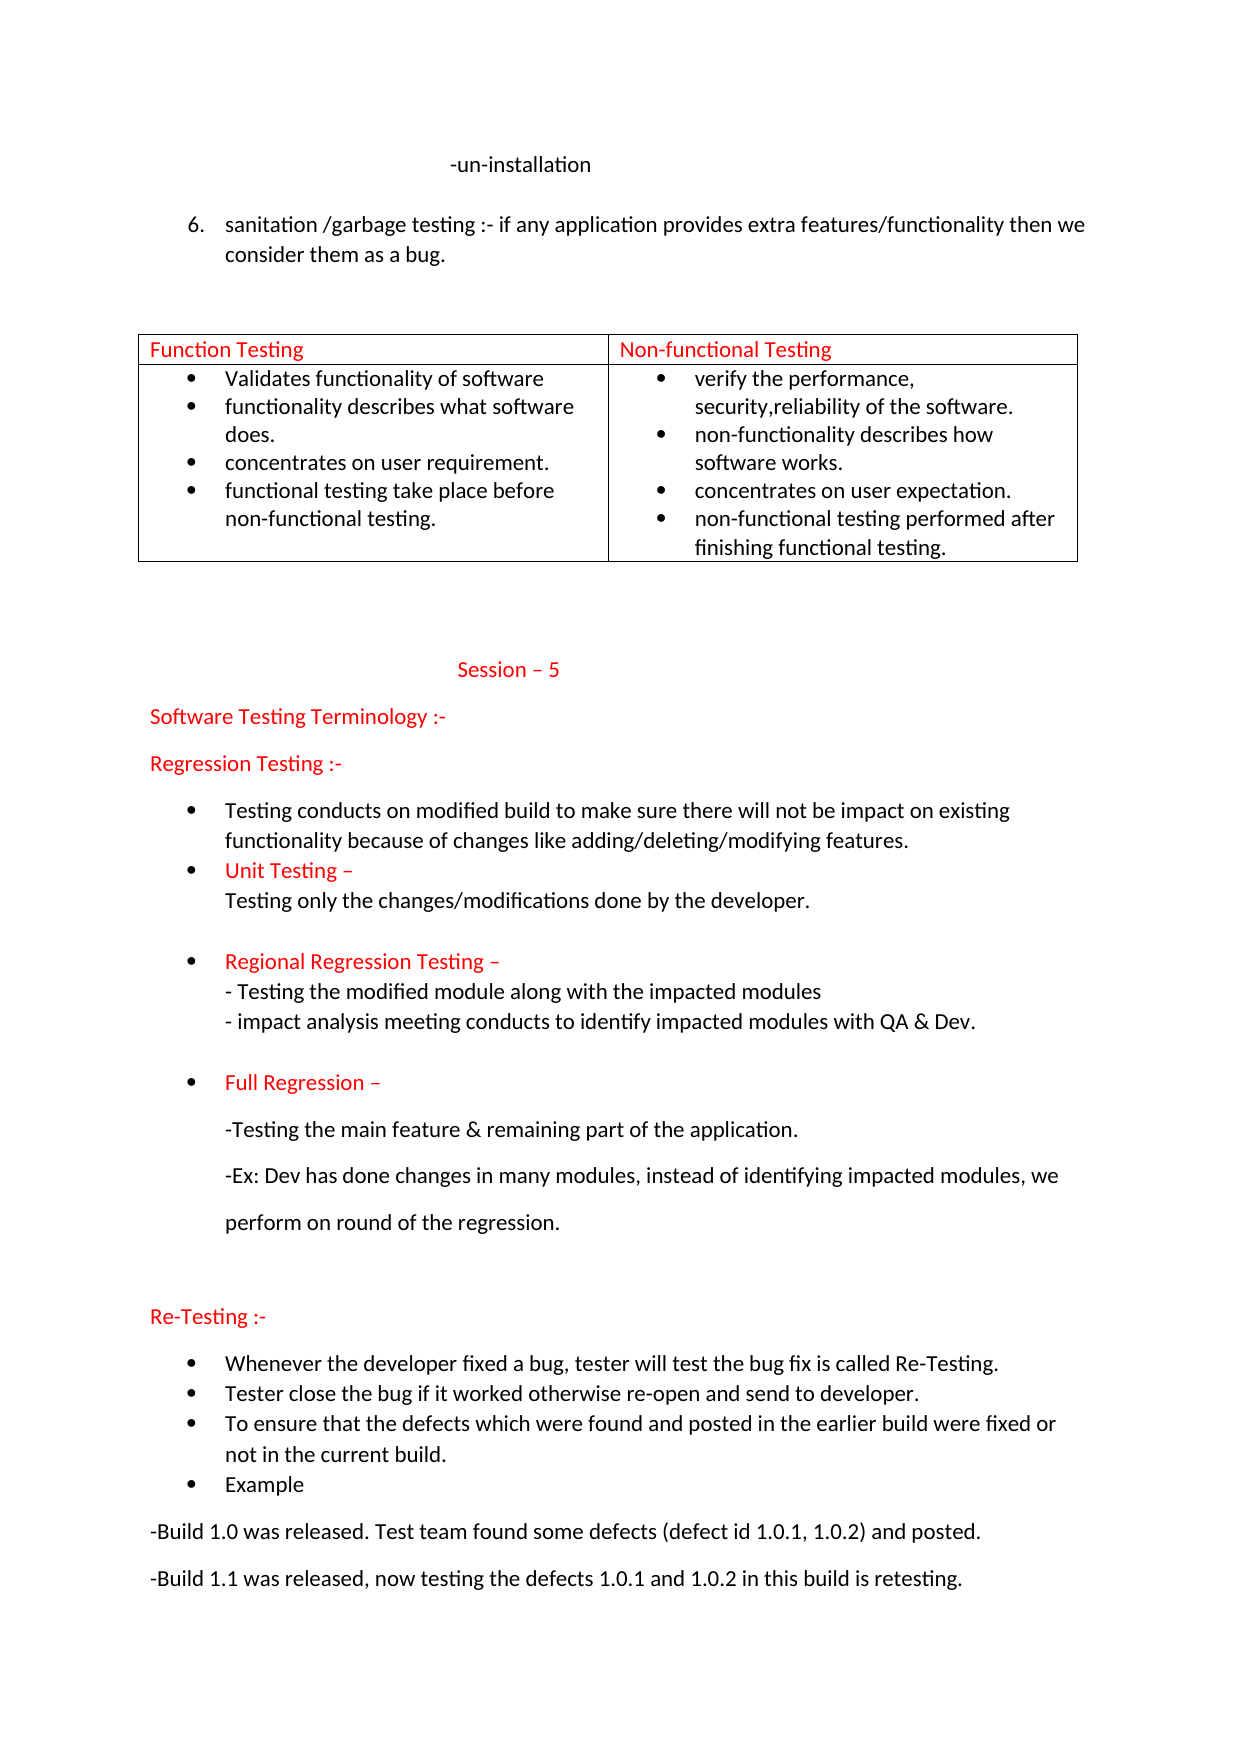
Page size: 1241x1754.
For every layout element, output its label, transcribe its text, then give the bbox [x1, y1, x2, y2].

list Regional Regression Testing – [187, 947, 1090, 975]
list Testing conducts on modified build to make sure there will not be impact on existing functionality because of changes like adding/deleting/modifying features. [187, 796, 1090, 854]
text Software Testing Terminology :- [150, 702, 1090, 730]
list sanitation /garbage testing :- if any application provides extra features/functionality then we consider them as a bug. [187, 210, 1090, 269]
list To ensure that the defects which were found and posted in the earlier build were fixed or not in the current build. [187, 1409, 1090, 1468]
list Full Regression – [187, 1068, 1090, 1096]
text -Build 1.1 was released, now testing the defects 1.0.1 and 1.0.2 in this build is retesting. [150, 1564, 1090, 1592]
text Regression Testing :- [150, 749, 1090, 777]
list Unit Testing – [187, 856, 1090, 884]
table_cell Validates functionality of software functionality describes what software does. concentrates on user requirement. functional testing take place before non-functional testing. [139, 365, 608, 561]
table_header Function Testing [139, 335, 608, 363]
text -Testing the main feature & remaining part of the application. [150, 1115, 1090, 1143]
table_cell verify the performance, security,reliability of the software. non-functionality describes how software works. concentrates on user expectation. non-functional testing performed after finishing functional testing. [609, 365, 1077, 561]
list - impact analysis meeting conducts to identify impacted modules with QA & Dev. [225, 1007, 1090, 1036]
text Session – 5 [150, 655, 1090, 683]
table_header Non-functional Testing [609, 335, 1077, 363]
list - Testing the modified module along with the impacted modules [225, 977, 1090, 1005]
list Tester close the bug if it worked otherwise re-open and send to developer. [187, 1379, 1090, 1407]
text -Ex: Dev has done changes in many modules, instead of identifying impacted modules, we [150, 1162, 1090, 1190]
list Example [187, 1470, 1090, 1498]
text Re-Testing :- [150, 1302, 1090, 1330]
text -Build 1.0 was released. Test team found some defects (defect id 1.0.1, 1.0.2) and posted. [150, 1517, 1090, 1545]
text perform on round of the regression. [150, 1208, 1090, 1237]
list Testing only the changes/modifications done by the developer. [225, 887, 1090, 915]
list Whenever the developer fixed a bug, tester will test the bug fix is called Re-Testing. [187, 1349, 1090, 1377]
list -un-installation [225, 150, 1090, 178]
